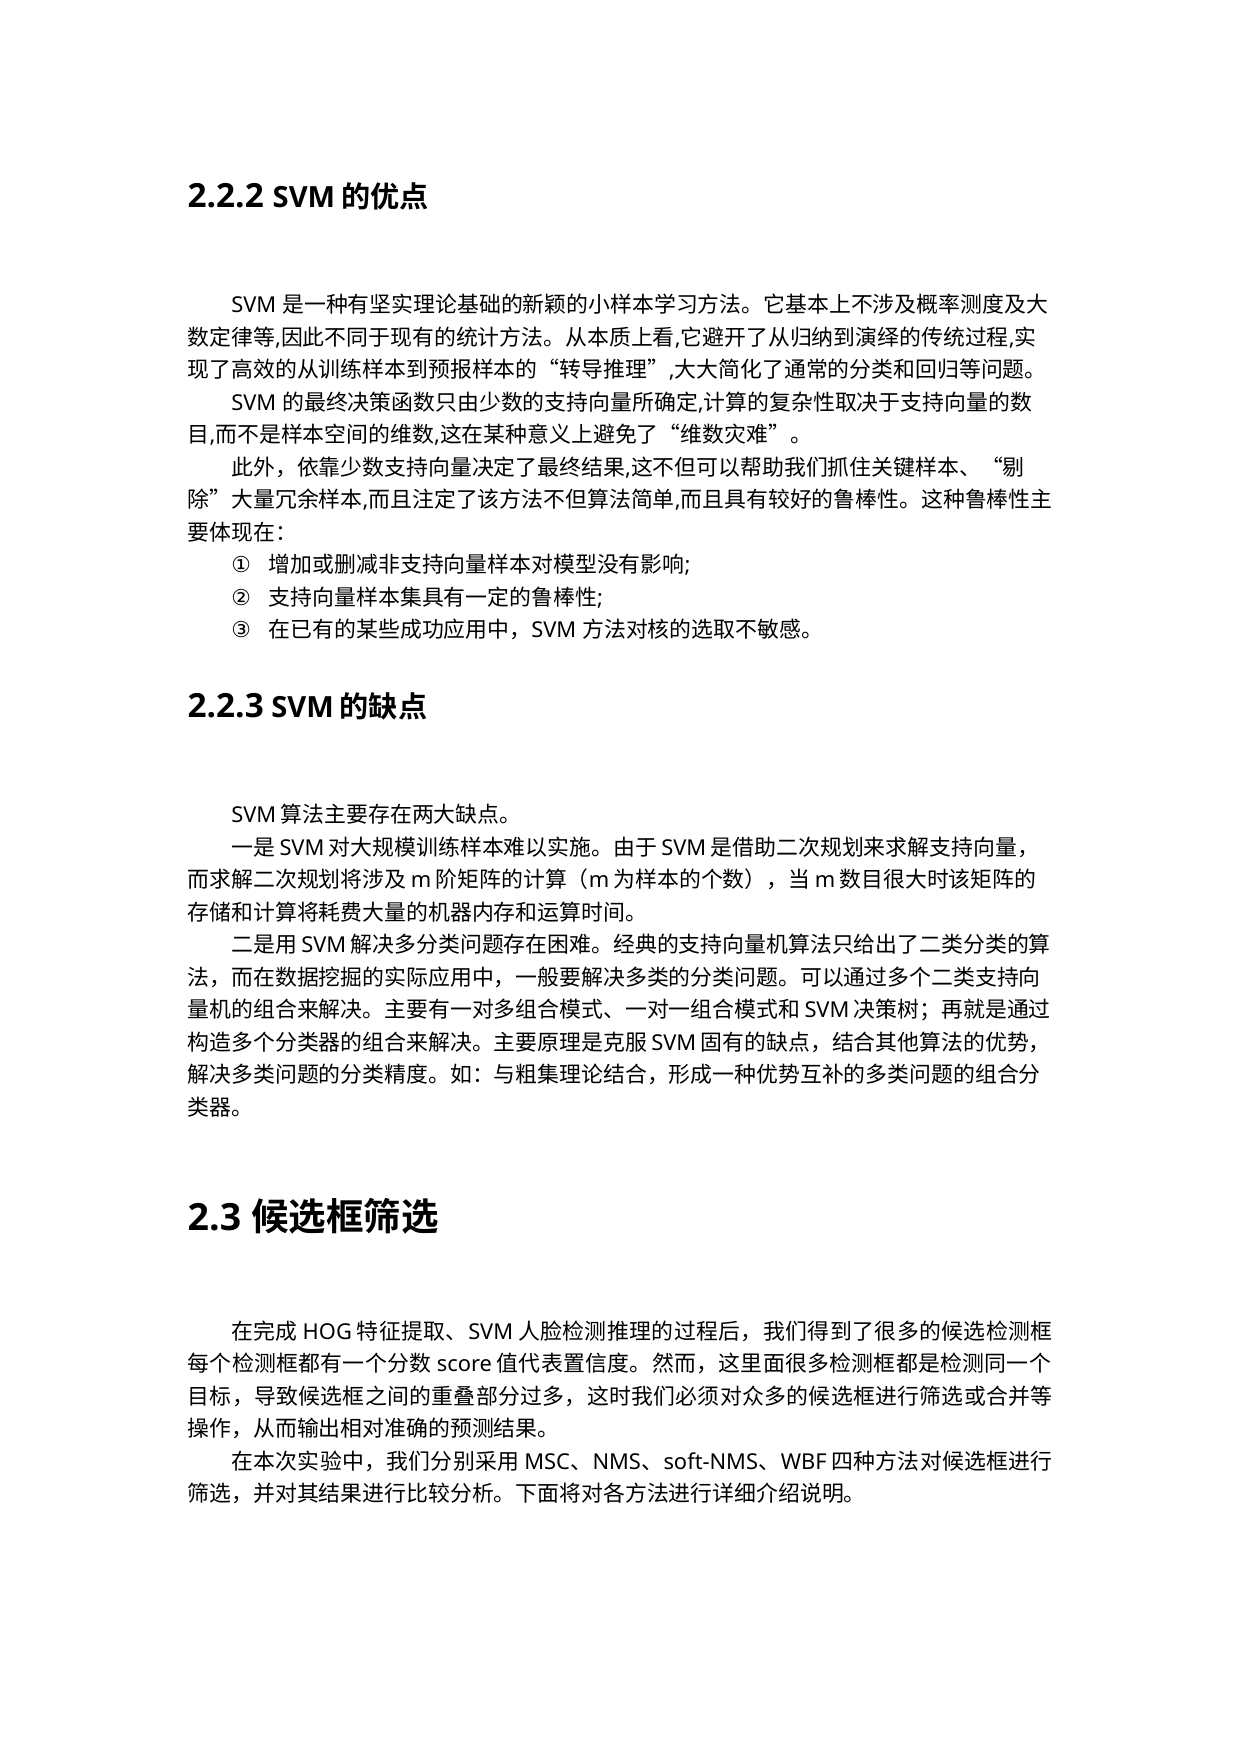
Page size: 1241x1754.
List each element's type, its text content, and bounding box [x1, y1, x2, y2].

text 一是SVM对大规模训练样本难以实施。由于SVM是借助二次规划来求解支持向量，而求解二次规划将涉及m阶矩阵的计算（m为样本的个数），当m数目很大时该矩阵的存储和计算将耗费大量的机器内存和运算时间。 [187, 829, 1053, 927]
subtitle 2.2.2 SVM的优点 [187, 162, 1053, 227]
text 在完成HOG特征提取、SVM人脸检测推理的过程后，我们得到了很多的候选检测框，每个检测框都有一个分数score值代表置信度。然而，这里面很多检测框都是检测同一个目标，导致候选框之间的重叠部分过多，这时我们必须对众多的候选框进行筛选或合并等操作，从而输出相对准确的预测结果。 [187, 1313, 1053, 1443]
list 增加或删减非支持向量样本对模型没有影响; [231, 547, 1053, 580]
text 在本次实验中，我们分别采用MSC、NMS、soft-NMS、WBF四种方法对候选框进行筛选，并对其结果进行比较分析。下面将对各方法进行详细介绍说明。 [187, 1443, 1053, 1508]
list 在已有的某些成功应用中，SVM 方法对核的选取不敏感。 [231, 612, 1053, 645]
text SVM算法主要存在两大缺点。 [187, 797, 1053, 829]
subtitle 2.2.3 SVM的缺点 [187, 672, 1053, 737]
text 二是用SVM解决多分类问题存在困难。经典的支持向量机算法只给出了二类分类的算法，而在数据挖掘的实际应用中，一般要解决多类的分类问题。可以通过多个二类支持向量机的组合来解决。主要有一对多组合模式、一对一组合模式和SVM决策树；再就是通过构造多个分类器的组合来解决。主要原理是克服SVM固有的缺点，结合其他算法的优势，解决多类问题的分类精度。如：与粗集理论结合，形成一种优势互补的多类问题的组合分类器。 [187, 927, 1053, 1122]
text SVM 是一种有坚实理论基础的新颖的小样本学习方法。它基本上不涉及概率测度及大数定律等,因此不同于现有的统计方法。从本质上看,它避开了从归纳到演绎的传统过程,实现了高效的从训练样本到预报样本的“转导推理”,大大简化了通常的分类和回归等问题。 [187, 287, 1053, 385]
text SVM 的最终决策函数只由少数的支持向量所确定,计算的复杂性取决于支持向量的数目,而不是样本空间的维数,这在某种意义上避免了“维数灾难”。 [187, 385, 1053, 450]
text 此外，依靠少数支持向量决定了最终结果,这不但可以帮助我们抓住关键样本、“剔除”大量冗余样本,而且注定了该方法不但算法简单,而且具有较好的鲁棒性。这种鲁棒性主要体现在： [187, 450, 1053, 547]
subtitle 2.3 候选框筛选 [187, 1182, 1053, 1247]
list 支持向量样本集具有一定的鲁棒性; [231, 580, 1053, 612]
